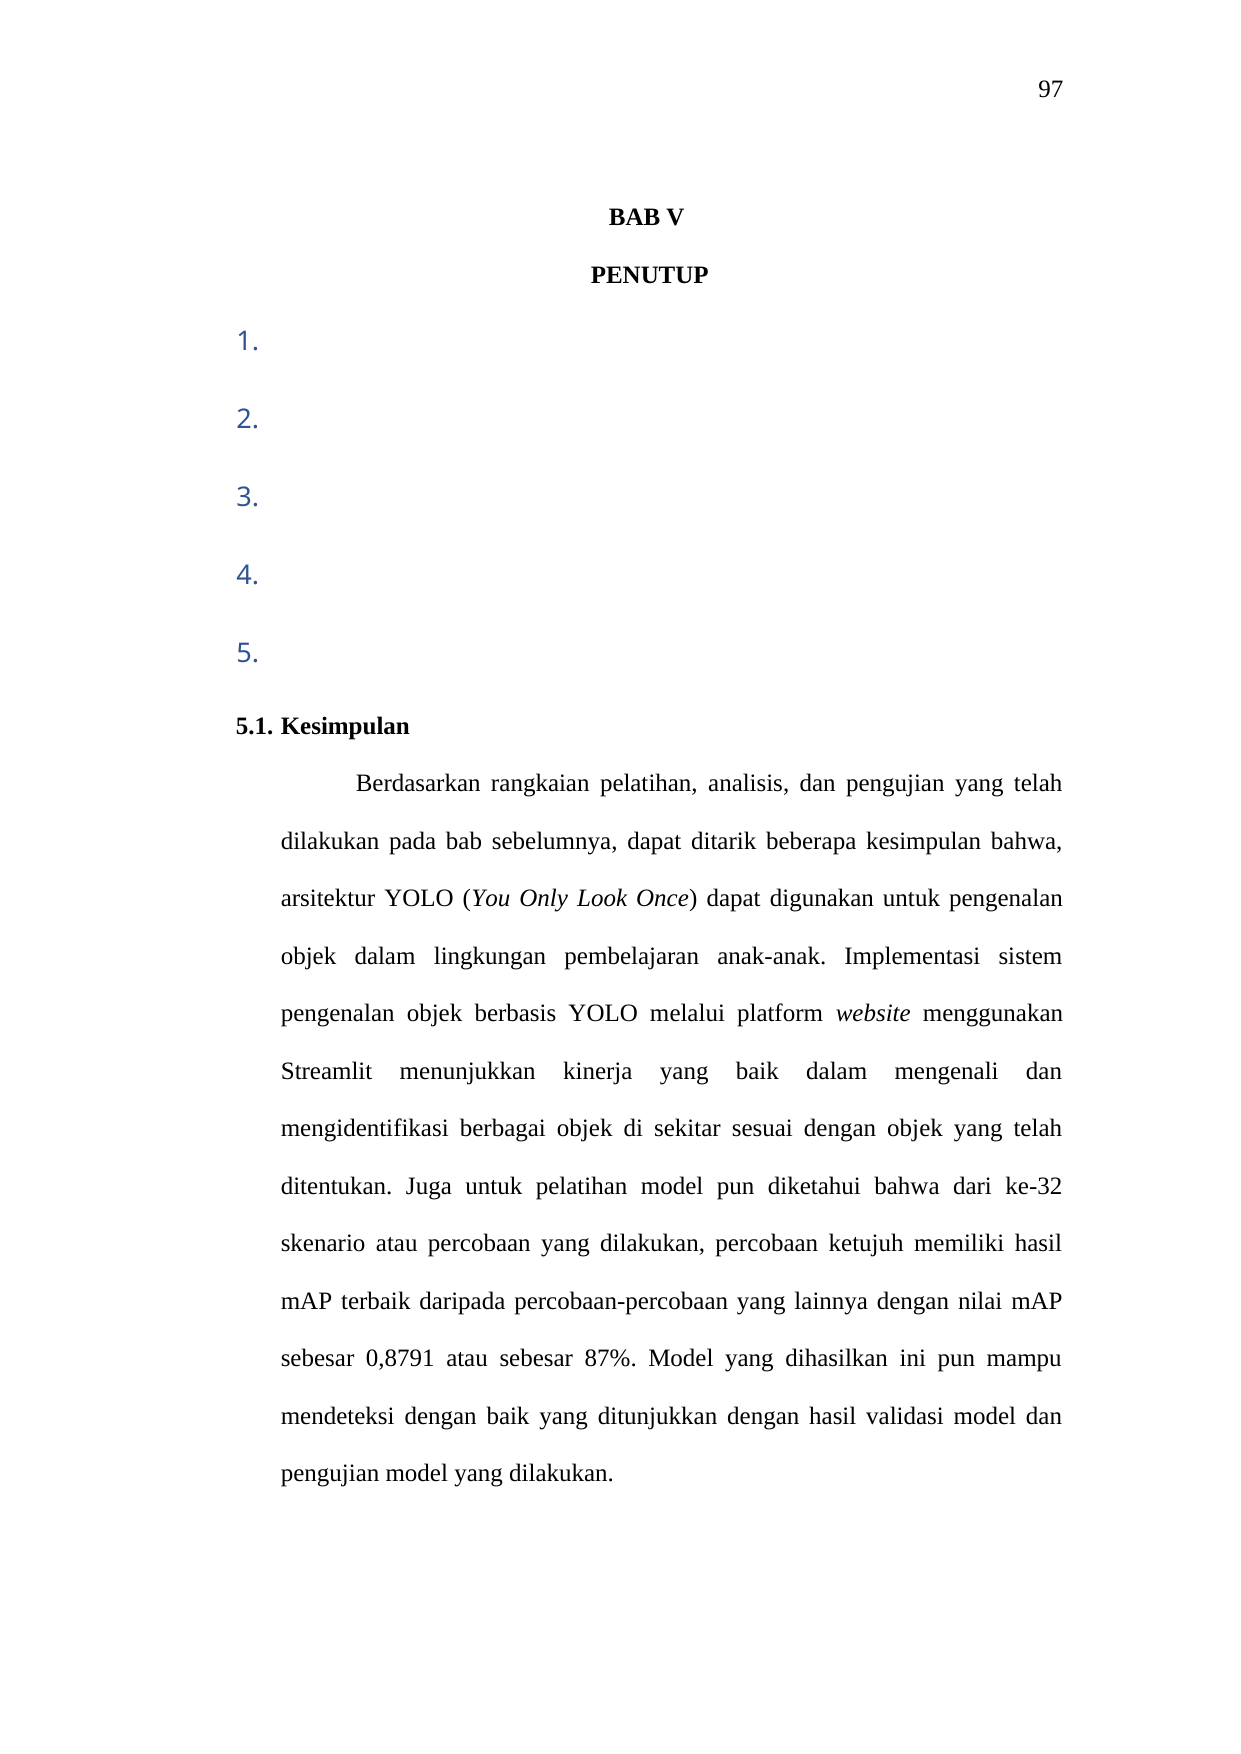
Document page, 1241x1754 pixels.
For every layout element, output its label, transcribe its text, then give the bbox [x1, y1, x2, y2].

subtitle BAB V PENUTUP [236, 202, 1063, 288]
text Berdasarkan rangkaian pelatihan, analisis, dan pengujian yang telah dilakukan pada bab sebelumnya, dapat ditarik beberapa kesimpulan bahwa, arsitektur YOLO (You Only Look Once) dapat digunakan untuk pengenalan objek dalam lingkungan pembelajaran anak-anak. Implementasi sistem pengenalan objek berbasis YOLO melalui platform website menggunakan Streamlit menunjukkan kinerja yang baik dalam mengenali dan mengidentifikasi berbagai objek di sekitar sesuai dengan objek yang telah ditentukan. Juga untuk pelatihan model pun diketahui bahwa dari ke-32 skenario atau percobaan yang dilakukan, percobaan ketujuh memiliki hasil mAP terbaik daripada percobaan-percobaan yang lainnya dengan nilai mAP sebesar 0,8791 atau sebesar 87%. Model yang dihasilkan ini pun mampu mendeteksi dengan baik yang ditunjukkan dengan hasil validasi model dan pengujian model yang dilakukan. [281, 768, 1063, 1487]
subtitle Kesimpulan [236, 711, 1063, 740]
